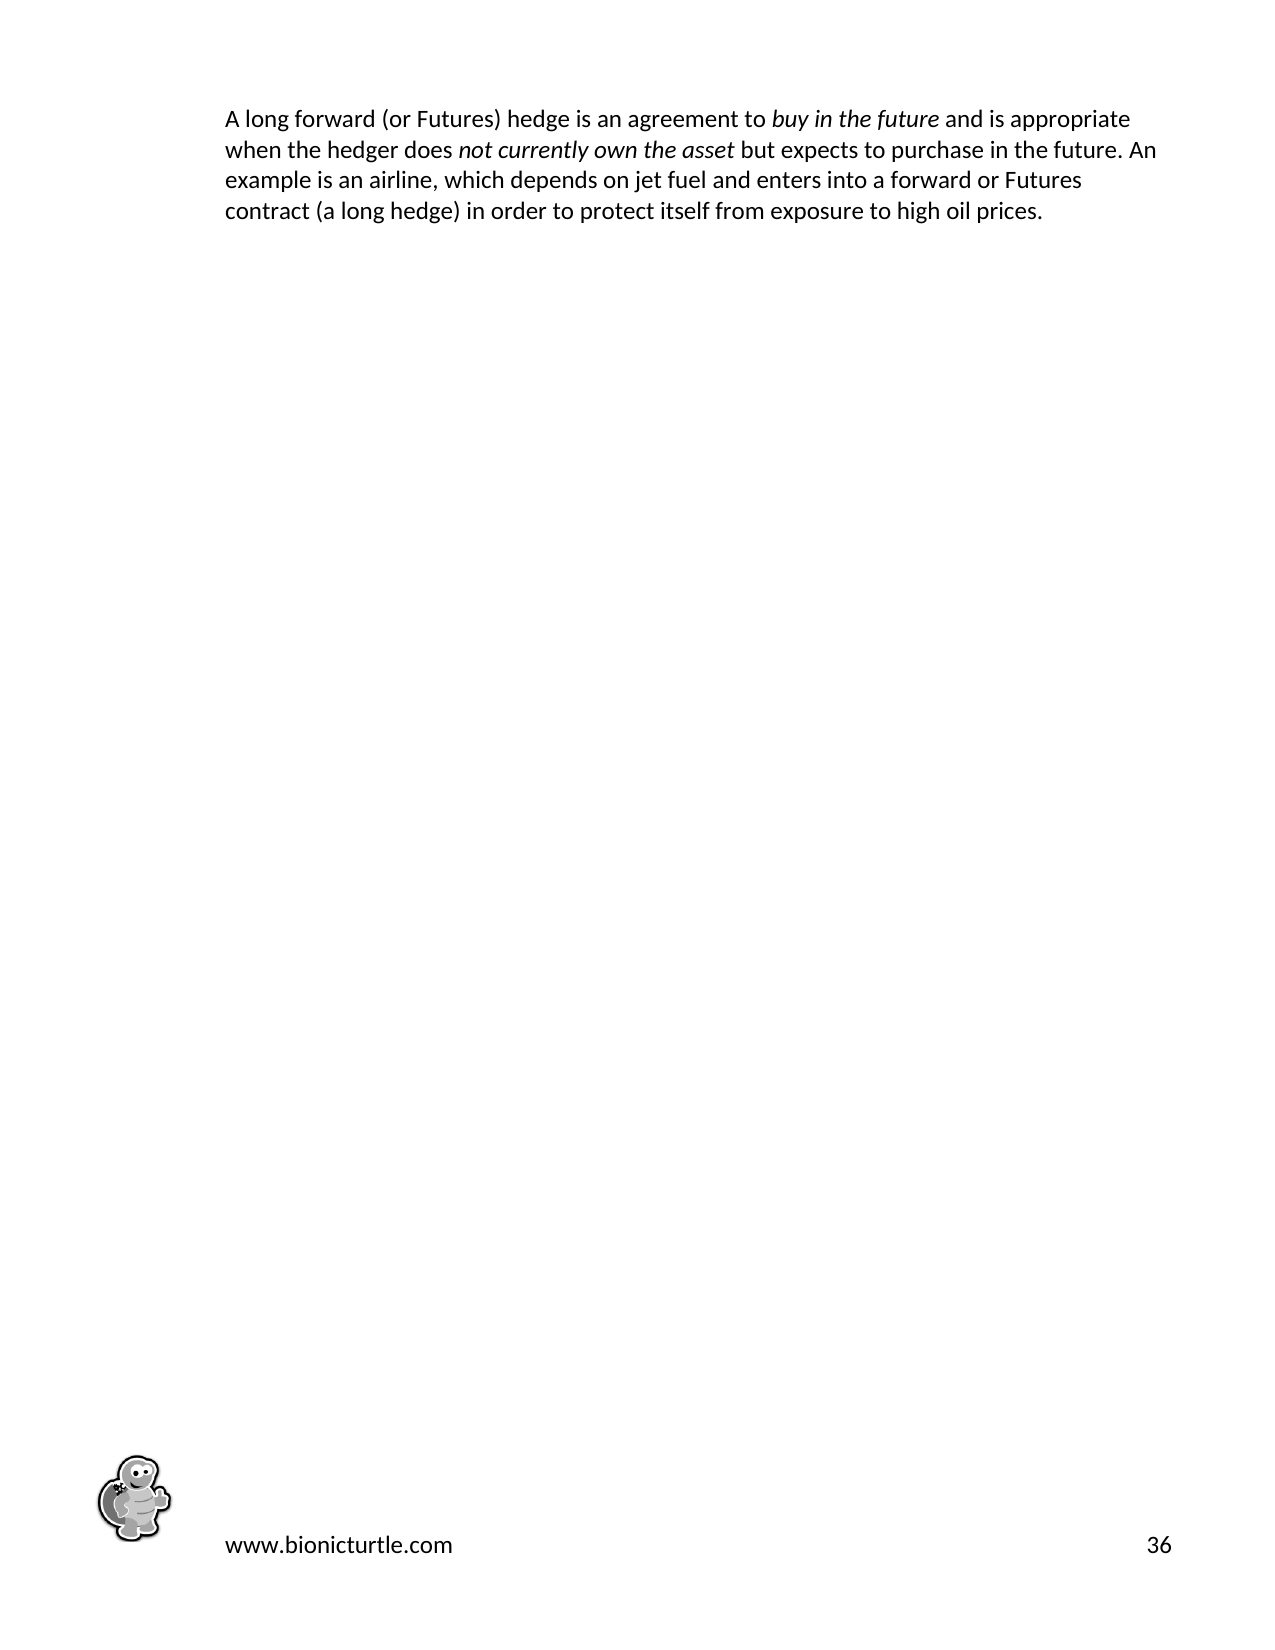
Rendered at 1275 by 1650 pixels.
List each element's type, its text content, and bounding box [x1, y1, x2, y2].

text A long forward (or Futures) hedge is an agreement to buy in the future and is appropriate when the hedger does not currently own the asset but expects to purchase in the future. An example is an airline, which depends on jet fuel and enters into a forward or Futures contract (a long hedge) in order to protect itself from exposure to high oil prices. [225, 103, 1172, 226]
